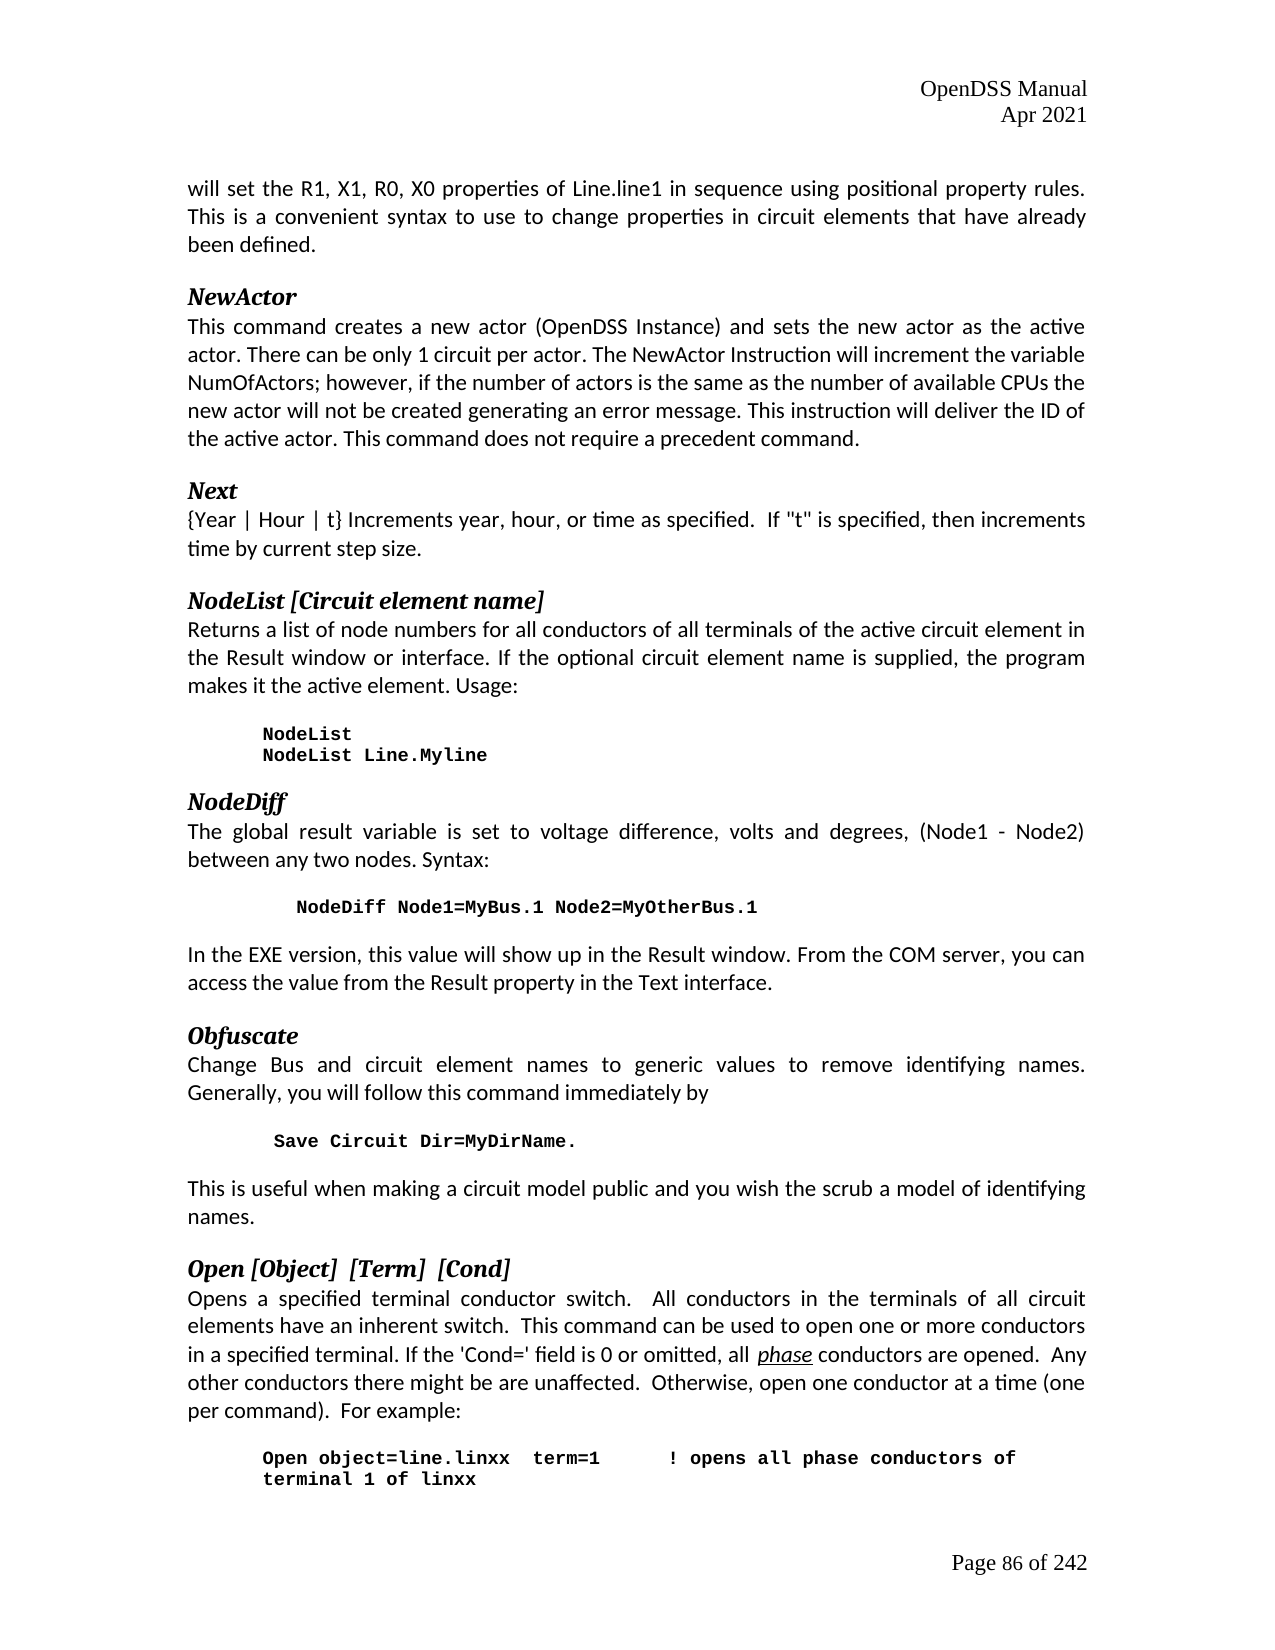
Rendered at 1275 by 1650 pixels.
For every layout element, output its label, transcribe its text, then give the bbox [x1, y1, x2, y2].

text Returns a list of node numbers for all conductors of all terminals of the active circuit element in the Result window or interface. If the optional circuit element name is supplied, the program makes it the active element. Usage: [187, 615, 1087, 699]
subtitle Next [187, 477, 1087, 506]
text This command creates a new actor (OpenDSS Instance) and sets the new actor as the active actor. There can be only 1 circuit per actor. The NewActor Instruction will increment the variable NumOfActors; however, if the number of actors is the same as the number of available CPUs the new actor will not be created generating an error message. This instruction will deliver the ID of the active actor. This command does not require a precedent command. [187, 312, 1087, 452]
text Open object=line.linxx term=1 ! opens all phase conductors of terminal 1 of linxx [262, 1449, 1087, 1491]
text will set the R1, X1, R0, X0 properties of Line.line1 in sequence using positional property rules. This is a convenient syntax to use to change properties in circuit elements that have already been defined. [187, 174, 1087, 258]
subtitle NodeList [Circuit element name] [187, 587, 1087, 615]
text The global result variable is set to voltage difference, volts and degrees, (Node1 - Node2) between any two nodes. Syntax: [187, 817, 1087, 873]
text Opens a specified terminal conductor switch. All conductors in the terminals of all circuit elements have an inherent switch. This command can be used to open one or more conductors in a specified terminal. If the 'Cond=' field is 0 or omitted, all phase conductors are opened. Any other conductors there might be are unaffected. Otherwise, open one conductor at a time (one per command). For example: [187, 1284, 1087, 1424]
subtitle Open [Object] [Term] [Cond] [187, 1255, 1087, 1284]
text In the EXE version, this value will show up in the Result window. From the COM server, you can access the value from the Result property in the Text interface. [187, 941, 1087, 997]
subtitle Obfuscate [187, 1022, 1087, 1050]
text This is useful when making a circuit model public and you wish the scrub a model of identifying names. [187, 1174, 1087, 1230]
text NodeDiff Node1=MyBus.1 Node2=MyOtherBus.1 [262, 898, 1087, 919]
subtitle NodeDiff [187, 788, 1087, 817]
subtitle NewActor [187, 283, 1087, 312]
text Save Circuit Dir=MyDirName. [262, 1131, 1087, 1153]
text NodeList [262, 724, 1087, 746]
text NodeList Line.Myline [262, 746, 1087, 767]
text Change Bus and circuit element names to generic values to remove identifying names. Generally, you will follow this command immediately by [187, 1050, 1087, 1106]
text {Year | Hour | t} Increments year, hour, or time as specified. If "t" is specified, then increments time by current step size. [187, 506, 1087, 562]
